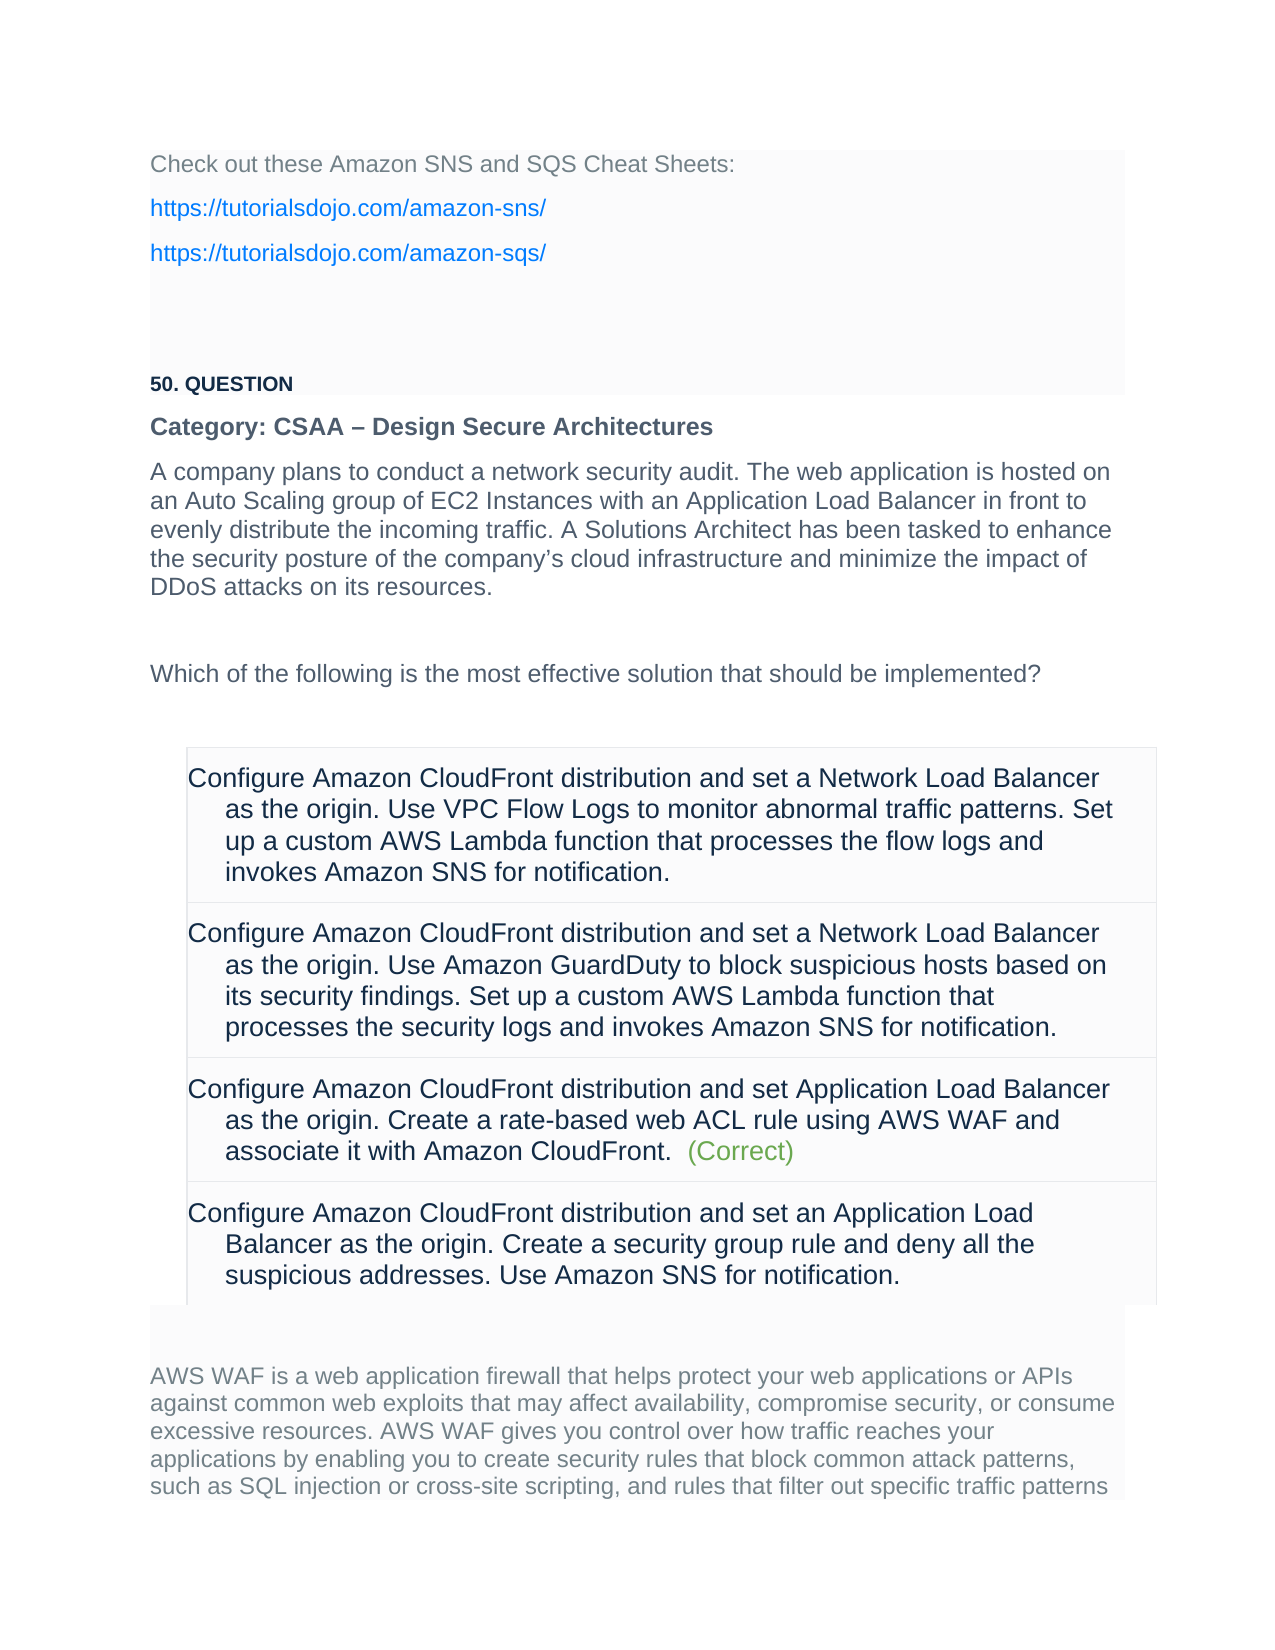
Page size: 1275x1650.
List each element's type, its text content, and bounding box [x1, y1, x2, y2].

text Which of the following is the most effective solution that should be implemented? [150, 659, 1125, 688]
text Check out these Amazon SNS and SQS Cheat Sheets: [150, 150, 1125, 178]
text Category: CSAA – Design Secure Architectures [150, 412, 1125, 441]
list Configure Amazon CloudFront distribution and set a Network Load Balancer as the origin. Use Amazon GuardDuty to block suspicious hosts based on its security findings. Set up a custom AWS Lambda function that processes the security logs and invokes Amazon SNS for notification. [188, 903, 1156, 1057]
text https://tutorialsdojo.com/amazon-sns/ [150, 194, 1125, 222]
list Configure Amazon CloudFront distribution and set Application Load Balancer as the origin. Create a rate-based web ACL rule using AWS WAF and associate it with Amazon CloudFront. (Correct) [188, 1058, 1156, 1181]
list Configure Amazon CloudFront distribution and set an Application Load Balancer as the origin. Create a security group rule and deny all the suspicious addresses. Use Amazon SNS for notification. [188, 1182, 1156, 1305]
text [150, 1362, 1125, 1500]
text https://tutorialsdojo.com/amazon-sqs/ [150, 238, 1125, 266]
list Configure Amazon CloudFront distribution and set a Network Load Balancer as the origin. Use VPC Flow Logs to monitor abnormal traffic patterns. Set up a custom AWS Lambda function that processes the flow logs and invokes Amazon SNS for notification. [188, 748, 1156, 902]
text A company plans to conduct a network security audit. The web application is hosted on an Auto Scaling group of EC2 Instances with an Application Load Balancer in front to evenly distribute the incoming traffic. A Solutions Architect has been tasked to enhance the security posture of the company’s cloud infrastructure and minimize the impact of DDoS attacks on its resources. [150, 457, 1125, 601]
text 50. QUESTION [150, 371, 1125, 395]
